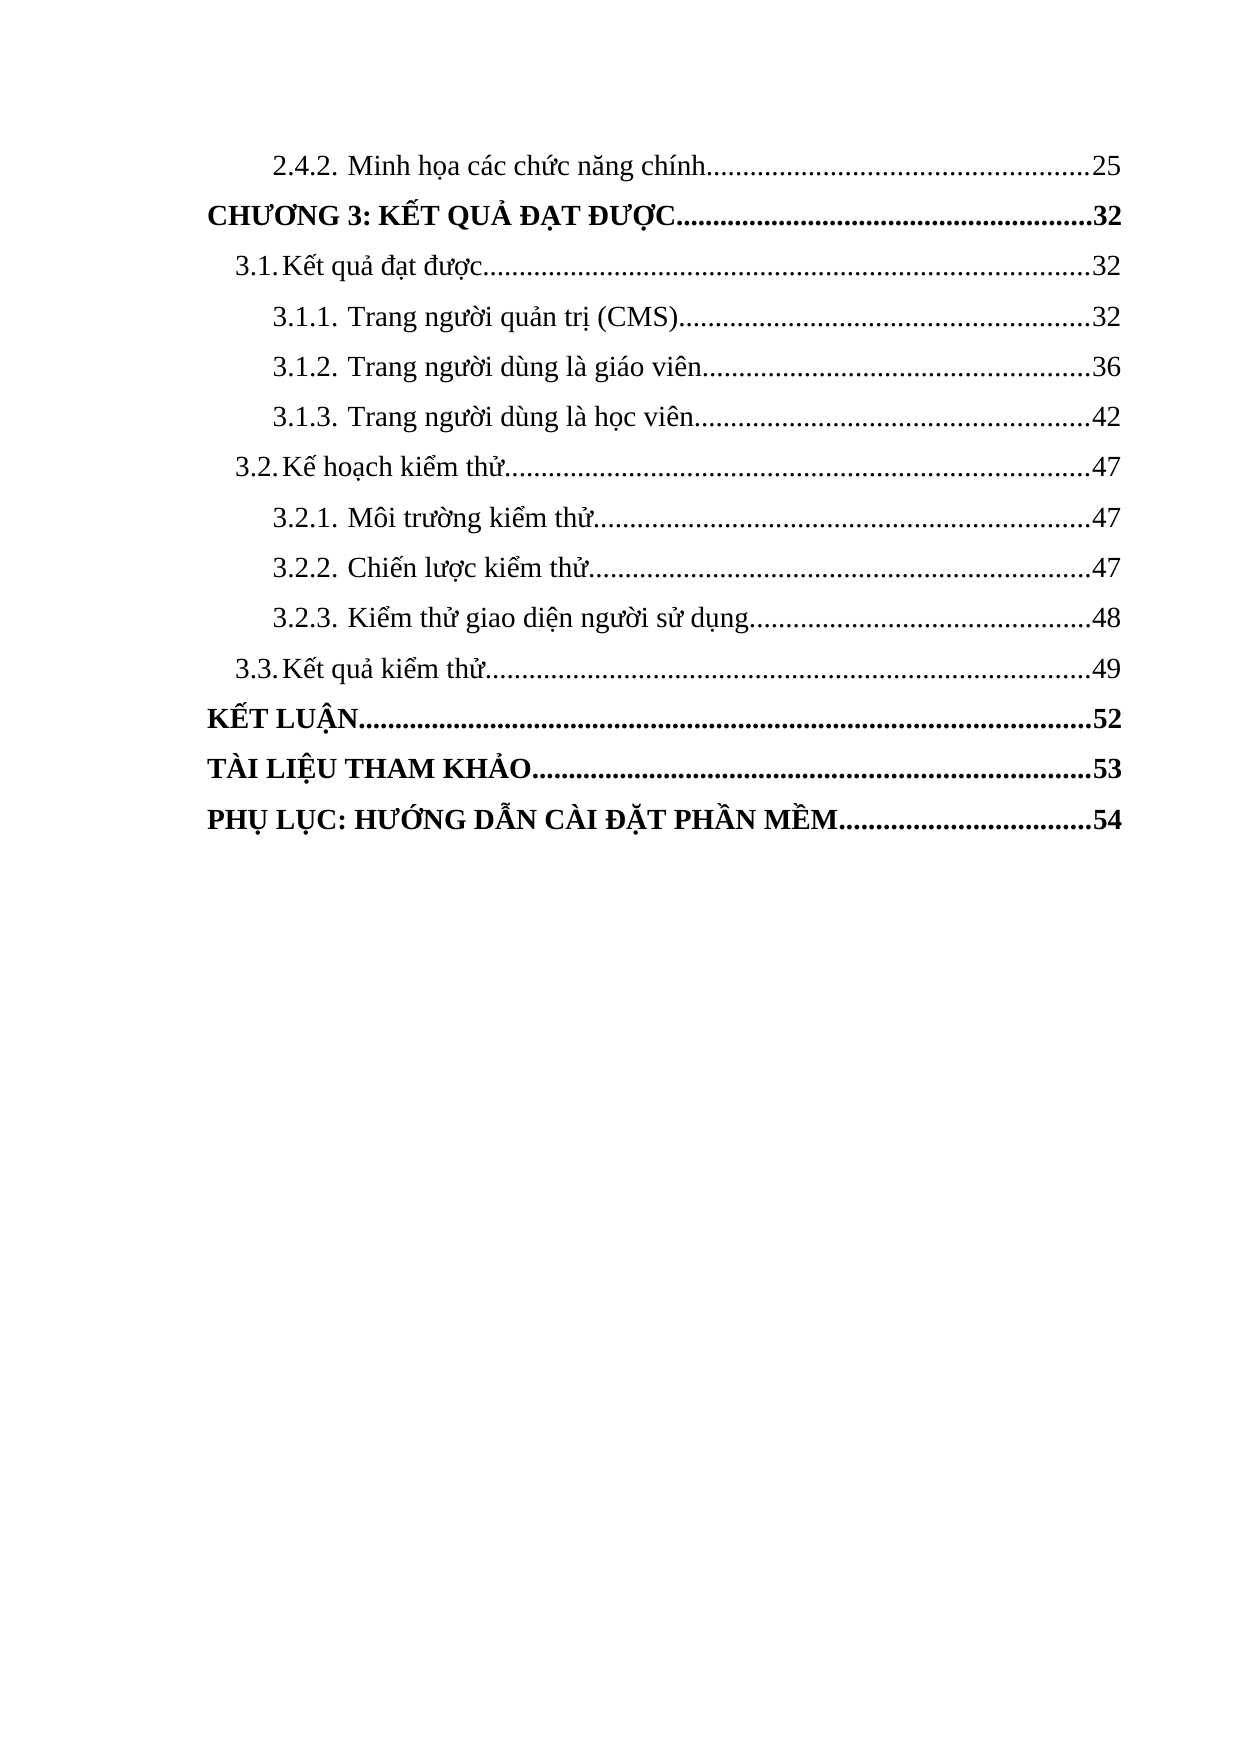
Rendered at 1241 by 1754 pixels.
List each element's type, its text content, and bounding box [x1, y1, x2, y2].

text PHỤ LỤC: HƯỚNG DẪN CÀI ĐẶT PHẦN MỀM 54 [207, 802, 1122, 835]
text 3.2. Kế hoạch kiểm thử 47 [207, 449, 1122, 483]
text 3.2.1. Môi trường kiểm thử 47 [207, 500, 1122, 533]
text 3.1. Kết quả đạt được 32 [207, 248, 1122, 282]
text 3.2.2. Chiến lược kiểm thử 47 [207, 550, 1122, 584]
text CHƯƠNG 3: KẾT QUẢ ĐẠT ĐƯỢC 32 [207, 198, 1122, 232]
text TÀI LIỆU THAM KHẢO 53 [207, 751, 1122, 785]
text KẾT LUẬN 52 [207, 701, 1122, 735]
text 3.1.3. Trang người dùng là học viên 42 [207, 399, 1122, 433]
text 3.1.1. Trang người quản trị (CMS) 32 [207, 299, 1122, 332]
text 3.3. Kết quả kiểm thử 49 [207, 651, 1122, 684]
text 2.4.2. Minh họa các chức năng chính 25 [207, 148, 1122, 181]
text 3.1.2. Trang người dùng là giáo viên 36 [207, 349, 1122, 382]
text 3.2.3. Kiểm thử giao diện người sử dụng 48 [207, 601, 1122, 634]
